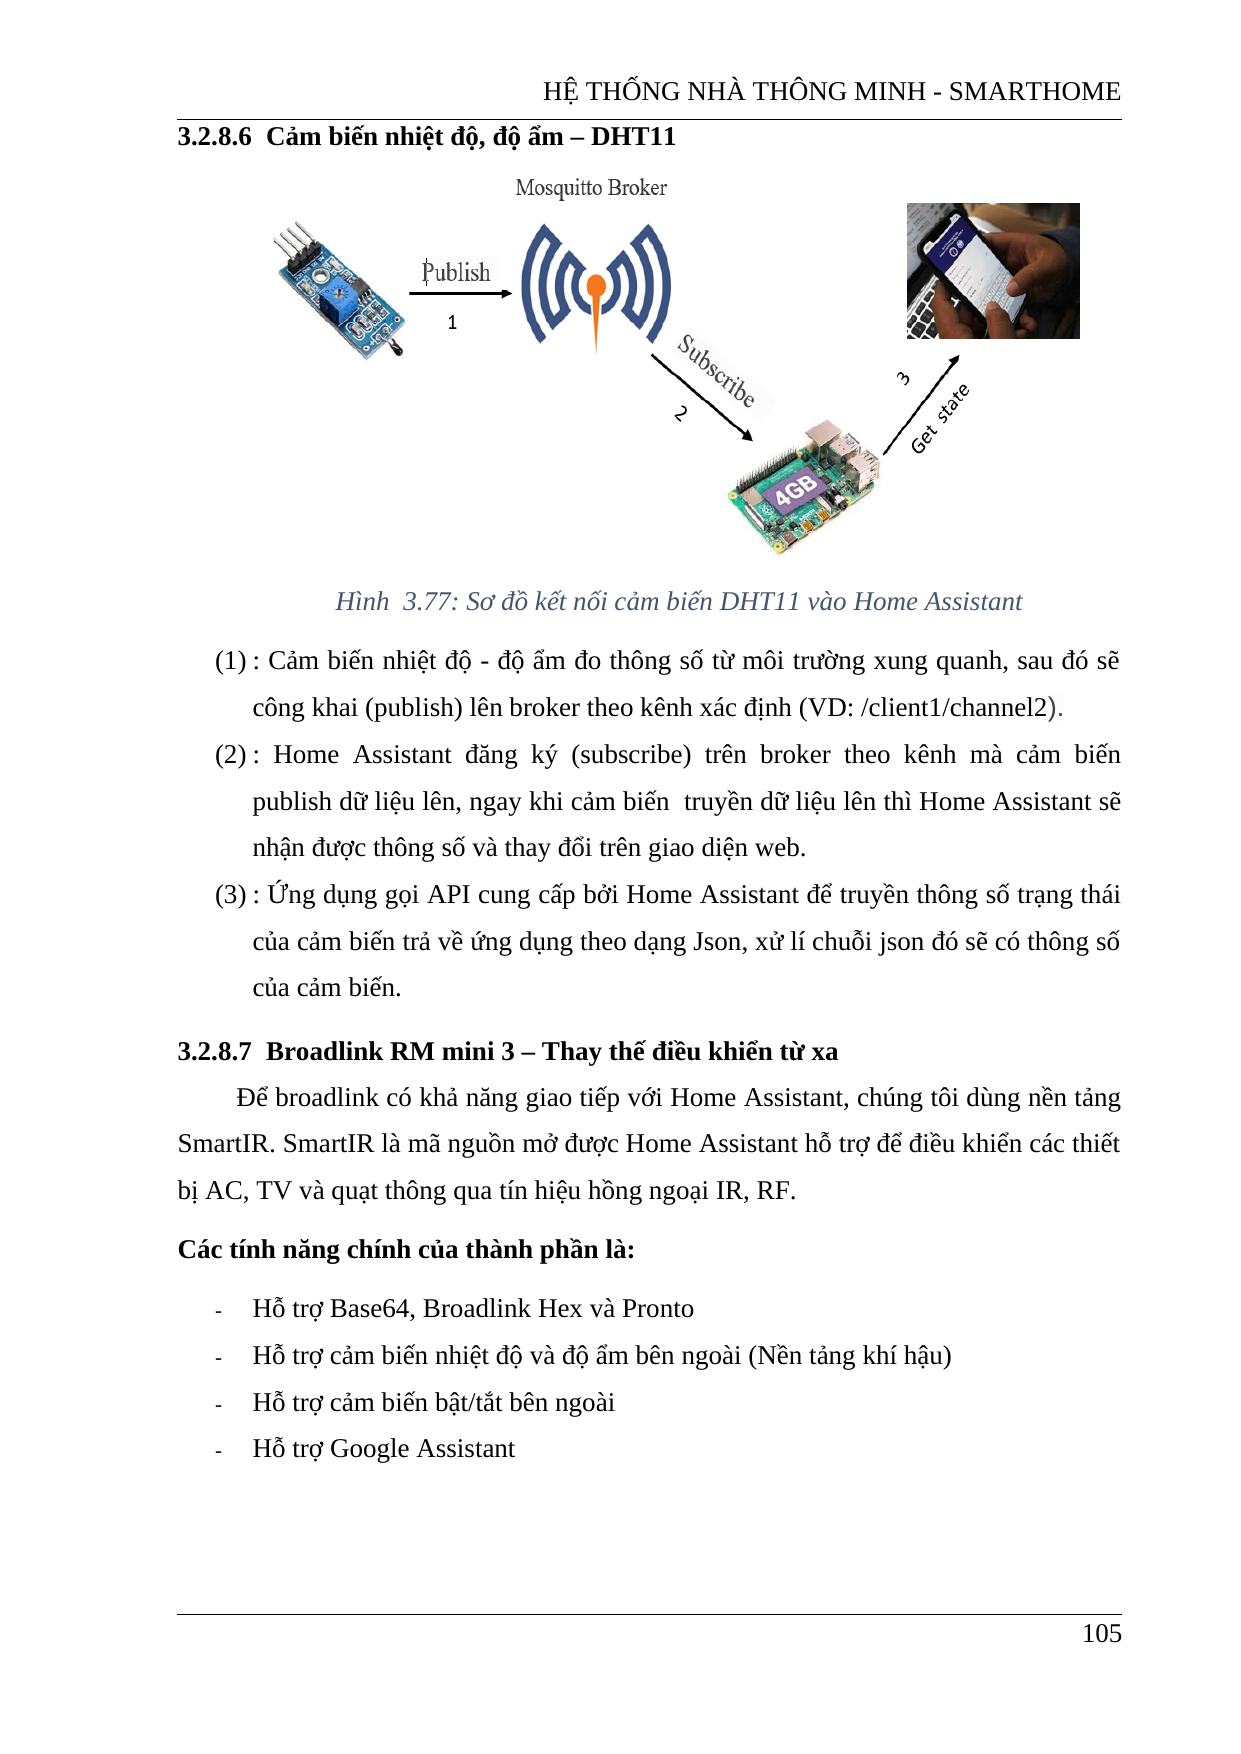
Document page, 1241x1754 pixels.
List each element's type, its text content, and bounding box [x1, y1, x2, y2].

list : Cảm biến nhiệt độ - độ ẩm đo thông số từ môi trường xung quanh, sau đó sẽ công khai (publish) lên broker theo kênh xác định (VD: /client1/channel2). [215, 644, 1122, 722]
text Để broadlink có khả năng giao tiếp với Home Assistant, chúng tôi dùng nền tảng SmartIR. SmartIR là mã nguồn mở được Home Assistant hỗ trợ để điều khiển các thiết bị AC, TV và quạt thông qua tín hiệu hồng ngoại IR, RF. [177, 1081, 1122, 1205]
picture [273, 165, 1085, 558]
subtitle Hỗ trợ Google Assistant [215, 1432, 1122, 1464]
subtitle Cảm biến nhiệt độ, độ ẩm – DHT11 [177, 120, 1122, 151]
subtitle Hỗ trợ cảm biến nhiệt độ và độ ẩm bên ngoài (Nền tảng khí hậu) [215, 1339, 1122, 1370]
subtitle Hỗ trợ Base64, Broadlink Hex và Pronto [215, 1292, 1122, 1324]
text Các tính năng chính của thành phần là: [177, 1233, 1122, 1264]
subtitle Hỗ trợ cảm biến bật/tắt bên ngoài [215, 1386, 1122, 1417]
list : Home Assistant đăng ký (subscribe) trên broker theo kênh mà cảm biến publish dữ liệu lên, ngay khi cảm biến truyền dữ liệu lên thì Home Assistant sẽ nhận được thông số và thay đổi trên giao diện web. [215, 738, 1122, 862]
list : Ứng dụng gọi API cung cấp bởi Home Assistant để truyền thông số trạng thái của cảm biến trả về ứng dụng theo dạng Json, xử lí chuỗi json đó sẽ có thông số của cảm biến. [215, 878, 1122, 1002]
subtitle Broadlink RM mini 3 – Thay thế điều khiển từ xa [177, 1035, 1122, 1066]
